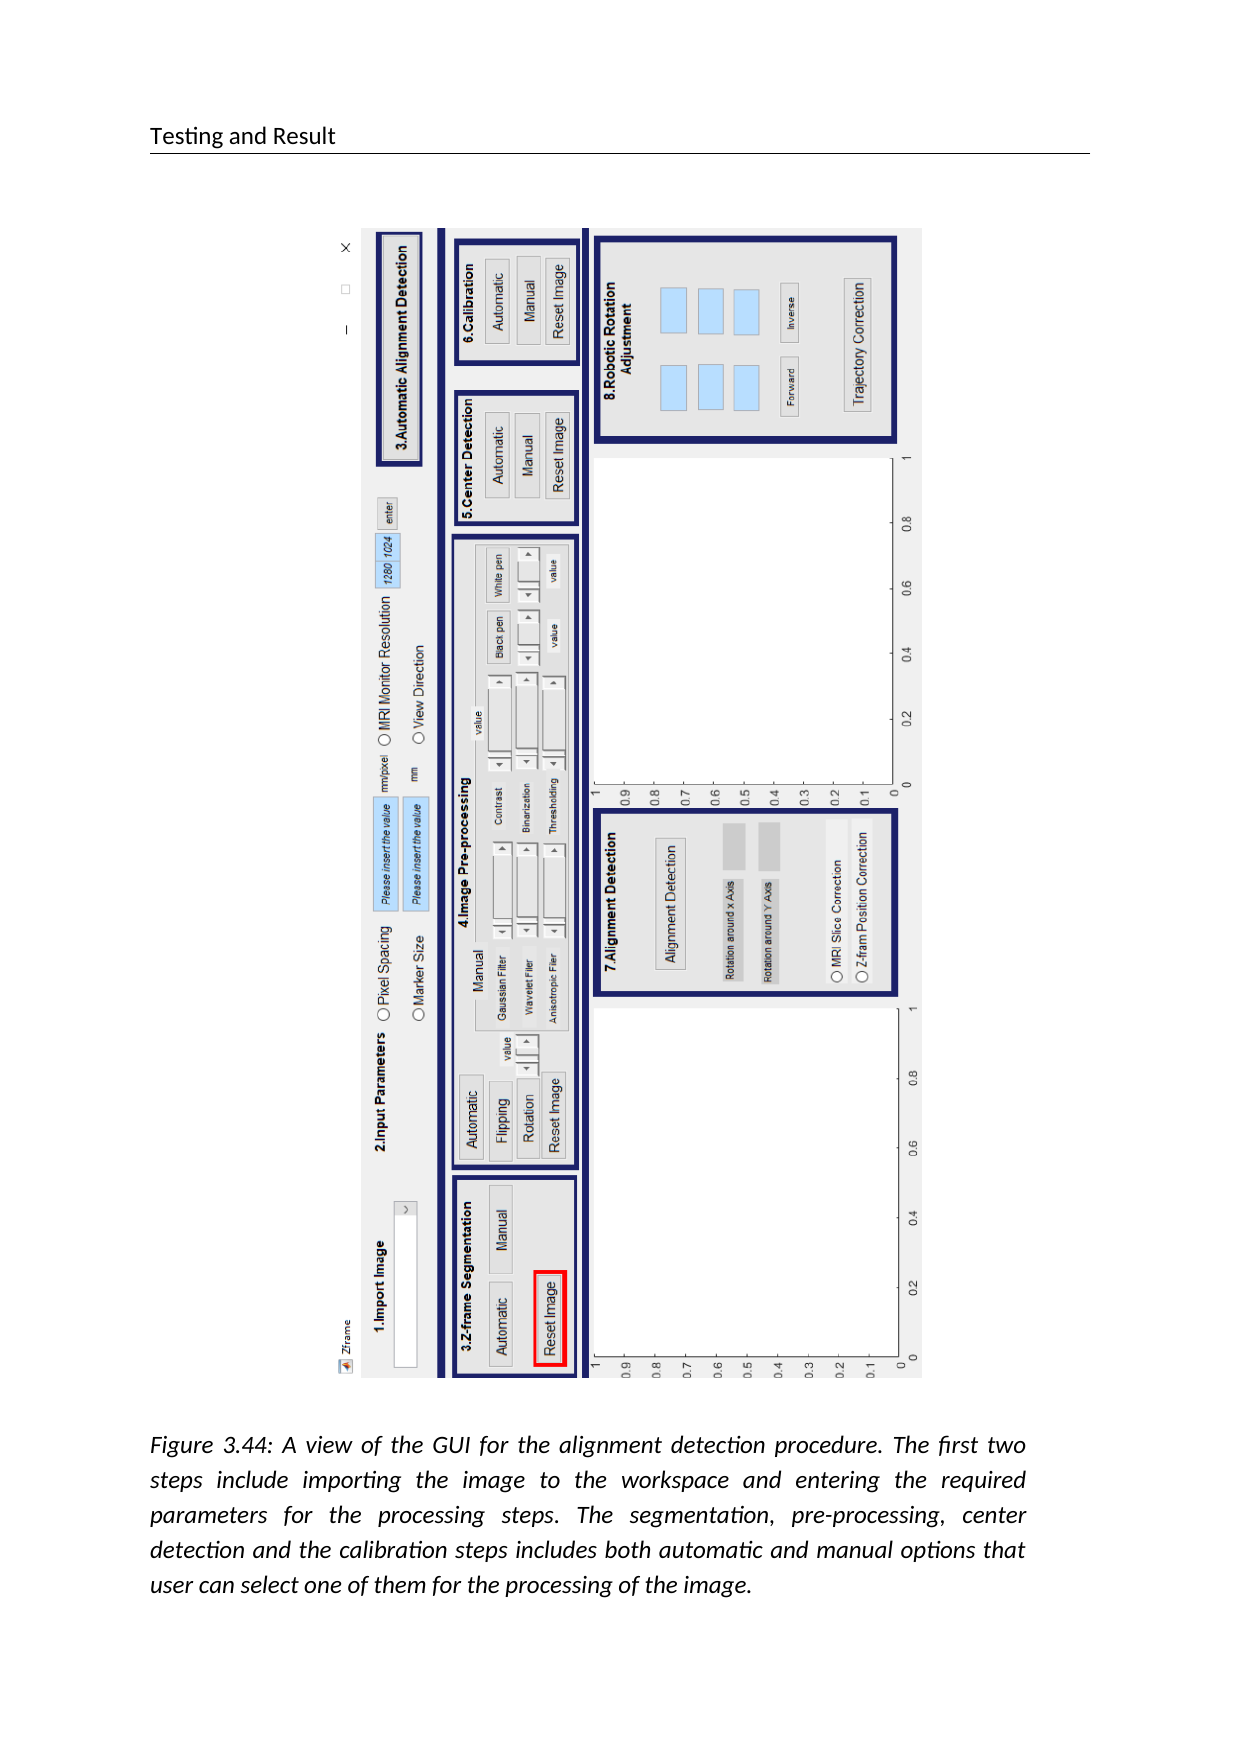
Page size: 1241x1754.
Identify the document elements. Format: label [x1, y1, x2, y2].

picture [336, 228, 922, 1378]
